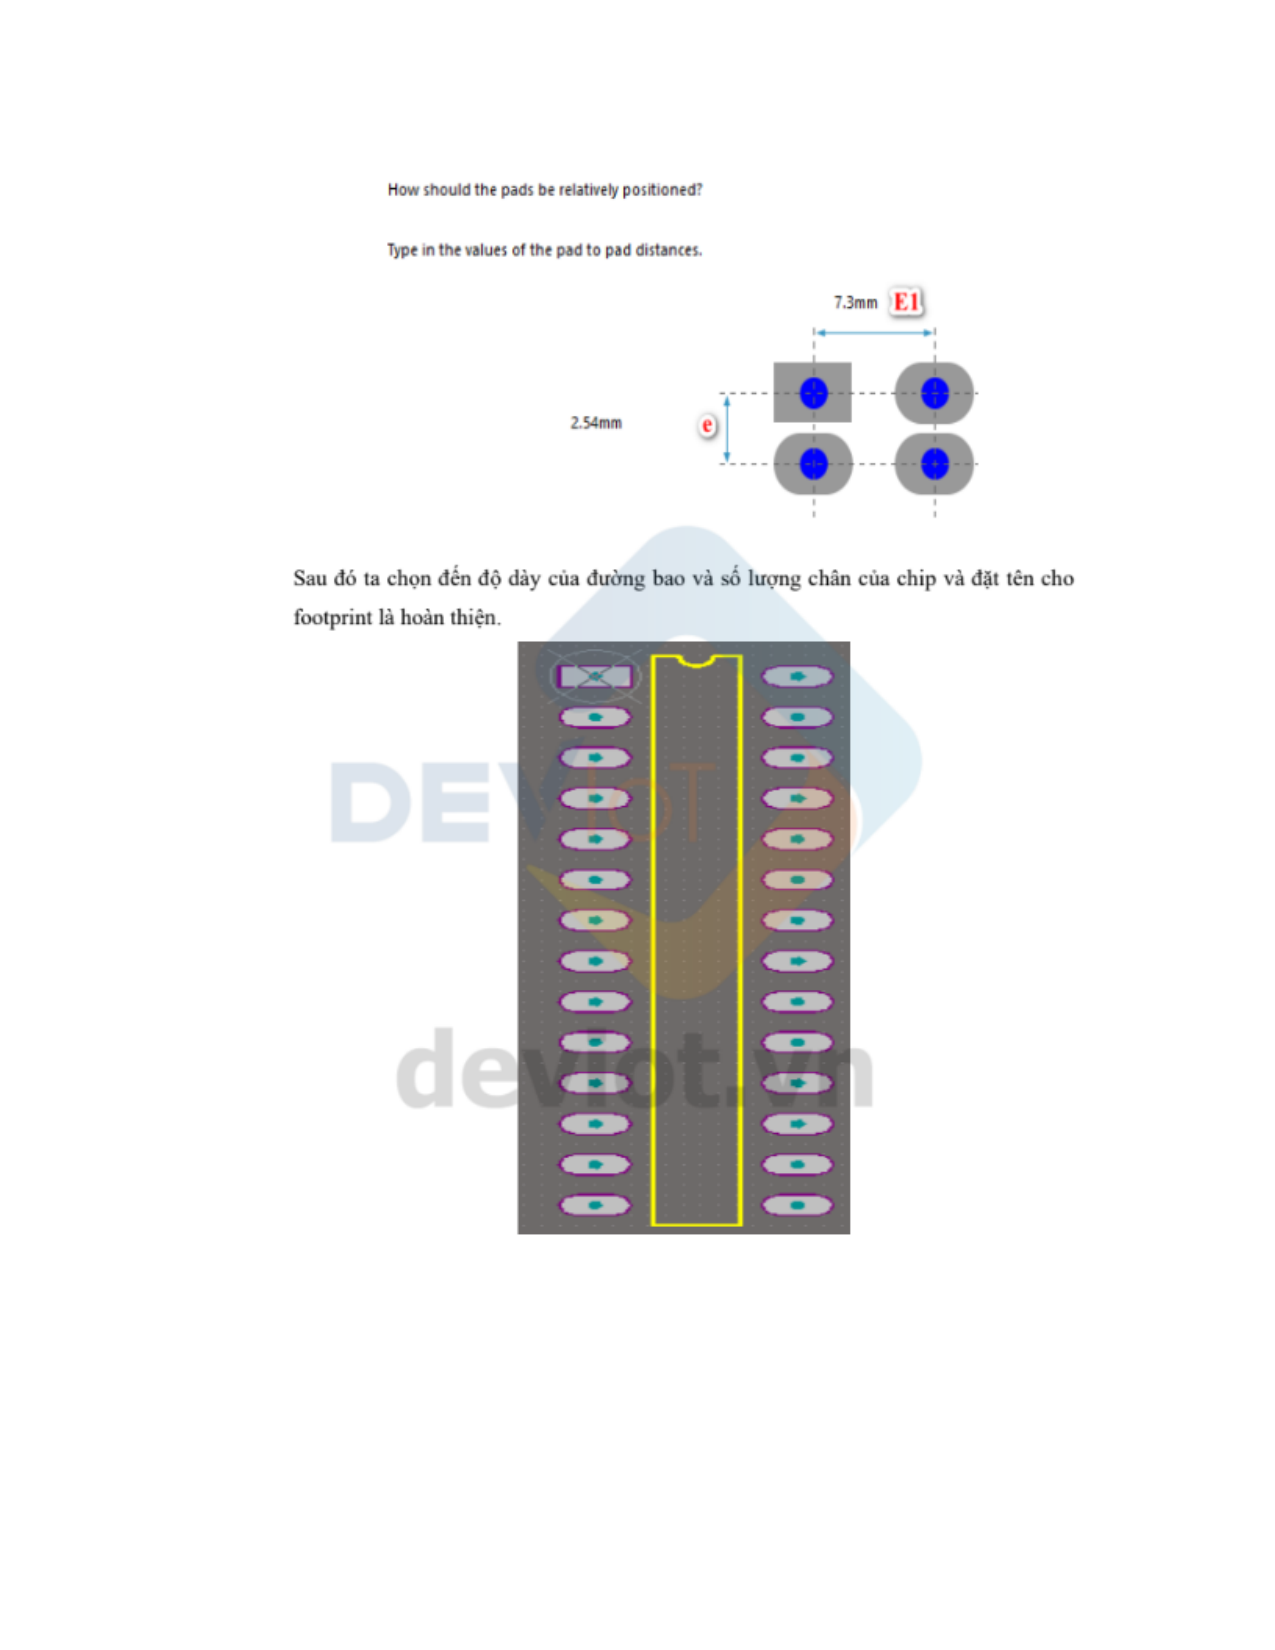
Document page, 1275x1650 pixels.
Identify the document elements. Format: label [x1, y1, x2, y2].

picture [150, 150, 1096, 1352]
